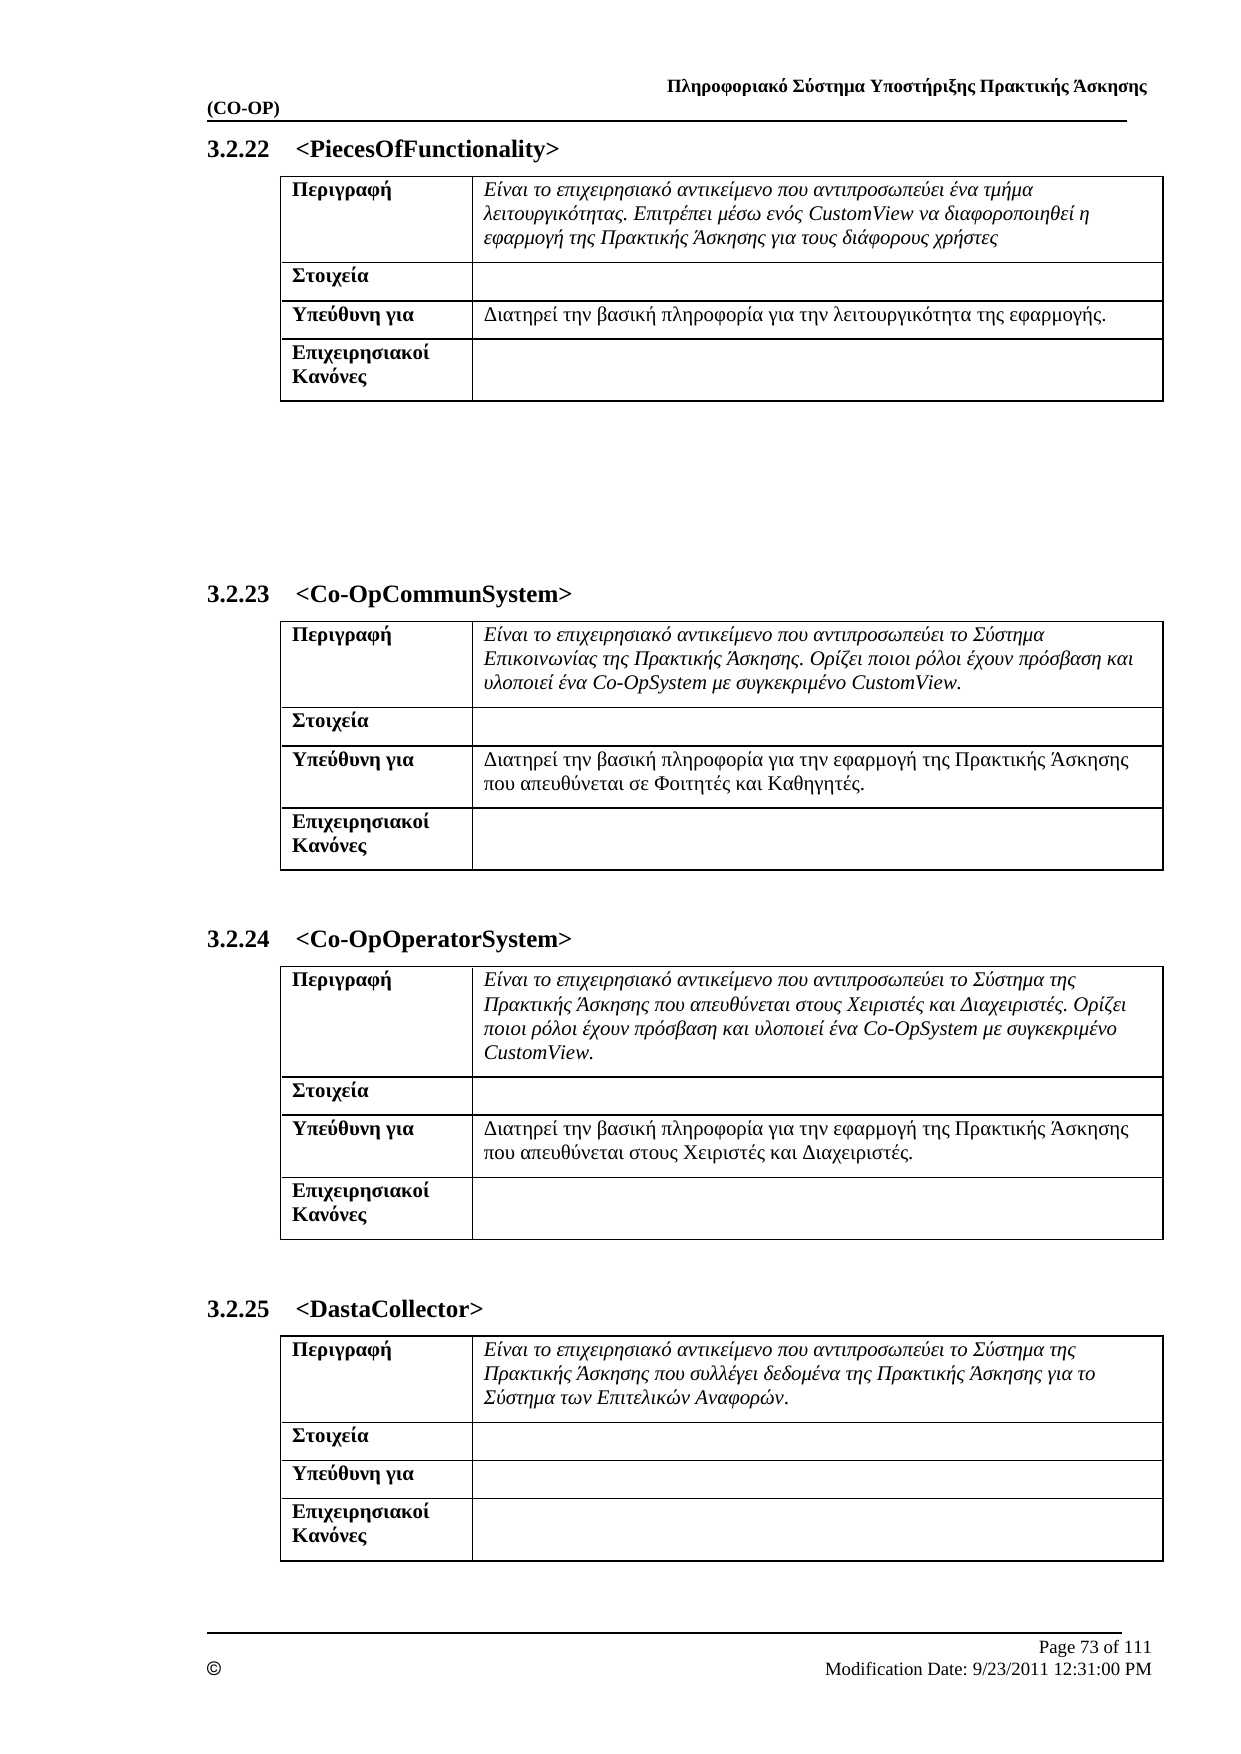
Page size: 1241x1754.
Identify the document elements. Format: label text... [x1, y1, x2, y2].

table_cell [473, 809, 1162, 869]
table_cell [473, 1461, 1162, 1498]
table_header Είναι το επιχειρησιακό αντικείμενο που αντιπροσωπεύει ένα τμήμα λειτουργικότητας. Επιτρέπει μέσω ενός CustomView να διαφοροποιηθεί η εφαρμογή της Πρακτικής Άσκησης για τους διάφορους χρήστες [473, 177, 1162, 262]
table_cell [473, 708, 1162, 745]
table_cell Στοιχεία [281, 1423, 472, 1459]
subtitle <DastaCollector> [207, 1294, 1122, 1323]
table_cell Διατηρεί την βασική πληροφορία για την εφαρμογή της Πρακτικής Άσκησης που απευθύνεται σε Φοιτητές και Καθηγητές. [473, 747, 1162, 807]
table_cell Επιχειρησιακοί Κανόνες [281, 808, 472, 869]
table_cell Στοιχεία [281, 263, 472, 300]
table_header Περιγραφή [281, 967, 472, 1076]
table_cell [473, 263, 1162, 300]
table_cell [473, 340, 1162, 400]
subtitle <PiecesOfFunctionality> [207, 134, 1122, 163]
table_cell [473, 1423, 1162, 1459]
table_header Είναι το επιχειρησιακό αντικείμενο που αντιπροσωπεύει το Σύστημα της Πρακτικής Άσκησης που απευθύνεται στους Χειριστές και Διαχειριστές. Ορίζει ποιοι ρόλοι έχουν πρόσβαση και υλοποιεί ένα Co-OpSystem με συγκεκριμένο CustomView. [473, 967, 1162, 1076]
table_cell Στοιχεία [281, 1077, 472, 1114]
table_header Περιγραφή [281, 177, 472, 262]
table_header Είναι το επιχειρησιακό αντικείμενο που αντιπροσωπεύει το Σύστημα Επικοινωνίας της Πρακτικής Άσκησης. Ορίζει ποιοι ρόλοι έχουν πρόσβαση και υλοποιεί ένα Co-OpSystem με συγκεκριμένο CustomView. [473, 622, 1162, 707]
table_cell Υπεύθυνη για [281, 301, 472, 338]
table_cell Υπεύθυνη για [281, 746, 472, 807]
table_header Περιγραφή [281, 622, 472, 707]
subtitle <Co-OpCommunSystem> [207, 579, 1122, 608]
table_cell [473, 1178, 1162, 1239]
table_cell Επιχειρησιακοί Κανόνες [281, 1178, 472, 1239]
table_cell Επιχειρησιακοί Κανόνες [281, 339, 472, 400]
table_cell Επιχειρησιακοί Κανόνες [281, 1499, 472, 1560]
table_cell Διατηρεί την βασική πληροφορία για την λειτουργικότητα της εφαρμογής. [473, 302, 1162, 338]
table_cell [473, 1499, 1162, 1560]
table_cell Στοιχεία [281, 708, 472, 745]
table_header Είναι το επιχειρησιακό αντικείμενο που αντιπροσωπεύει το Σύστημα της Πρακτικής Άσκησης που συλλέγει δεδομένα της Πρακτικής Άσκησης για το Σύστημα των Επιτελικών Αναφορών. [473, 1337, 1162, 1421]
table_cell Διατηρεί την βασική πληροφορία για την εφαρμογή της Πρακτικής Άσκησης που απευθύνεται στους Χειριστές και Διαχειριστές. [473, 1116, 1162, 1176]
table_header Περιγραφή [281, 1337, 472, 1421]
table_cell [473, 1078, 1162, 1114]
subtitle <Co-OpOperatorSystem> [207, 924, 1122, 953]
table_cell Υπεύθυνη για [281, 1461, 472, 1498]
table_cell Υπεύθυνη για [281, 1115, 472, 1176]
